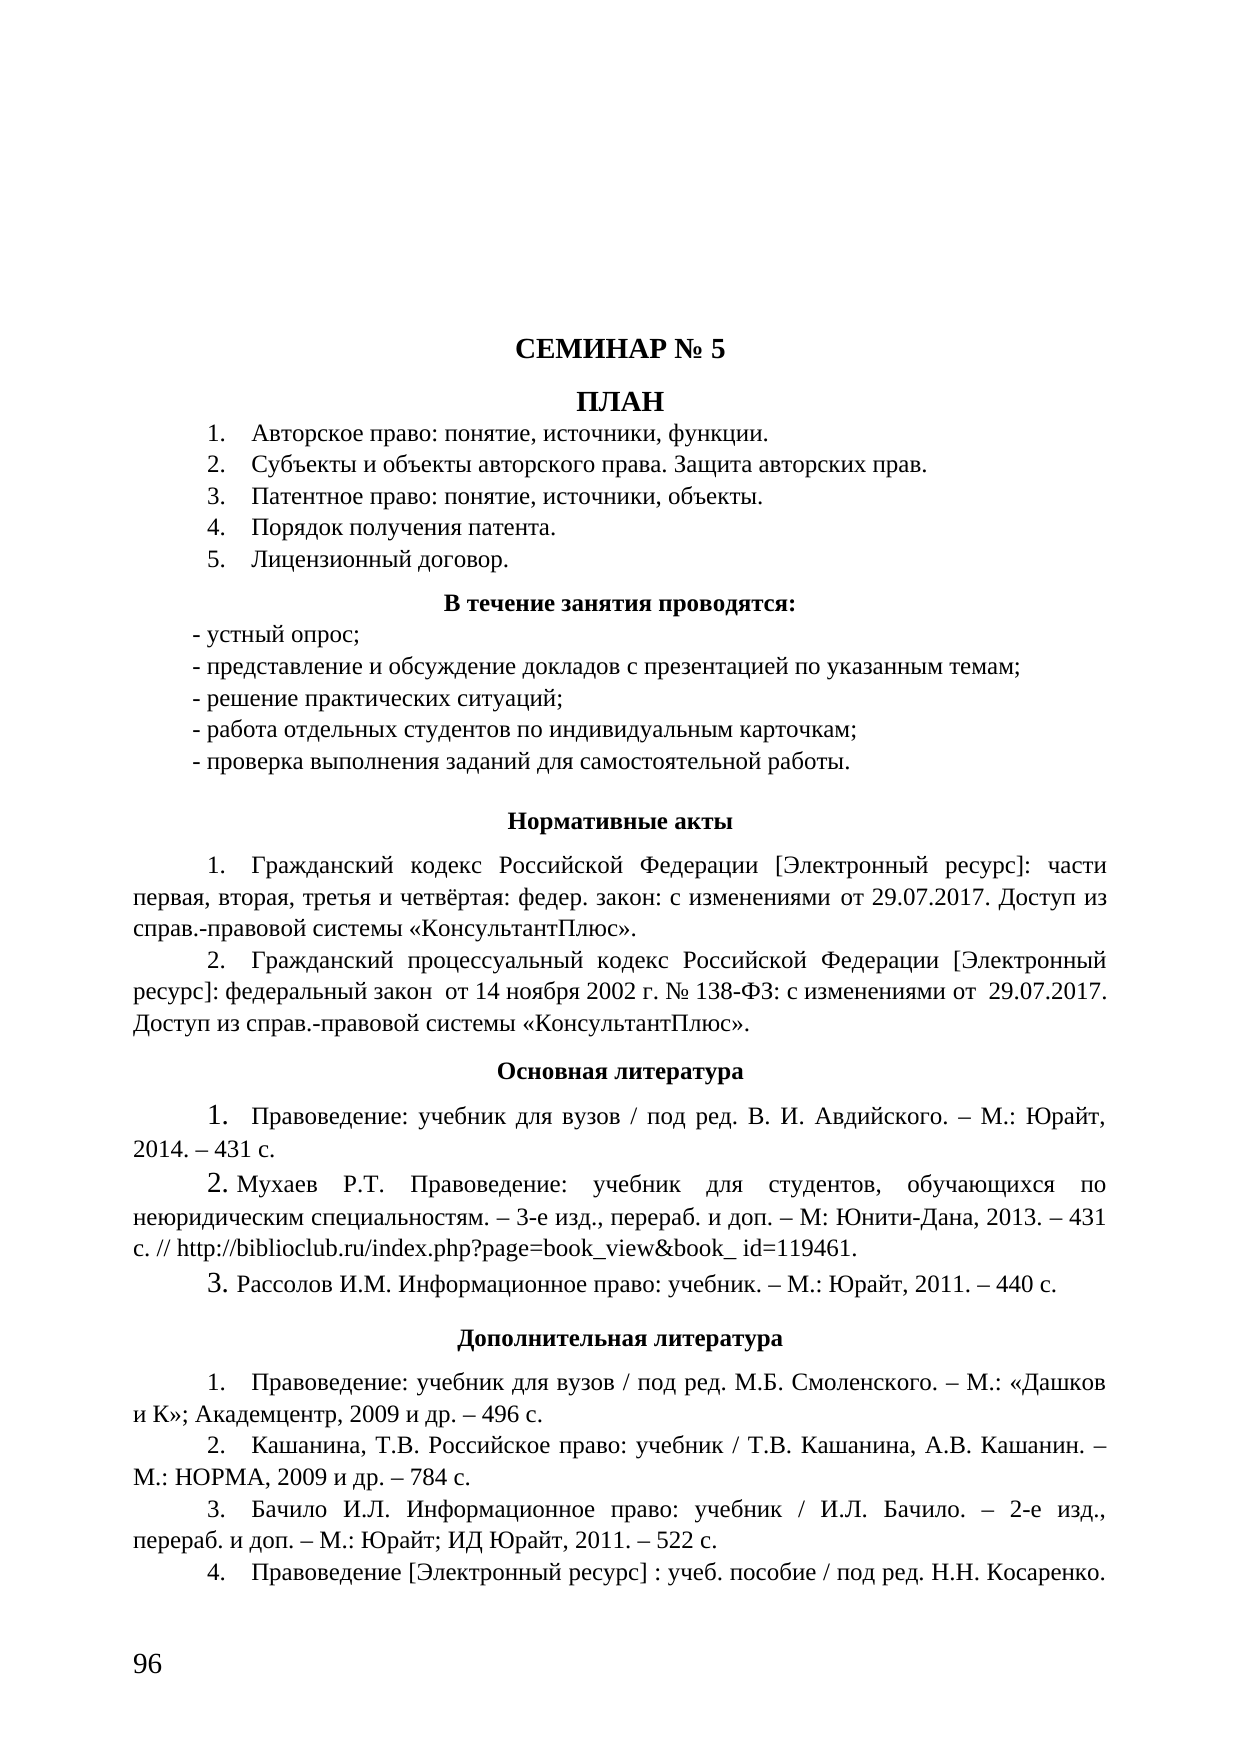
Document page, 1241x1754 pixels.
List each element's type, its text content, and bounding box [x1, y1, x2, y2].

text ПЛАН [133, 384, 1107, 418]
list Бачило И.Л. Информационное право: учебник / И.Л. Бачило. – 2-е изд., перераб. и доп. – М.: Юрайт; ИД Юрайт, 2011. – 522 с. [133, 1494, 1107, 1554]
text - представление и обсуждение докладов с презентацией по указанным темам; [133, 651, 1107, 680]
list Кашанина, Т.В. Российское право: учебник / Т.В. Кашанина, А.В. Кашанин. – М.: НОРМА, 2009 и др. – 784 с. [133, 1431, 1107, 1491]
text СЕМИНАР № 5 [133, 331, 1107, 365]
list Порядок получения патента. [133, 512, 1107, 541]
text Дополнительная литература [133, 1323, 1107, 1352]
list Рассолов И.М. Информационное право: учебник. – М.: Юрайт, 2011. – 440 с. [133, 1265, 1107, 1298]
text - устный опрос; [133, 619, 1107, 648]
list Гражданский кодекс Российской Федерации [Электронный ресурс]: части первая, вторая, третья и четвёртая: федер. закон: с изменениями от 29.07.2017. Доступ из справ.-правовой системы «КонсультантПлюс». [133, 850, 1107, 942]
list Авторское право: понятие, источники, функции. [133, 418, 1107, 446]
list Правоведение: учебник для вузов / под ред. М.Б. Смоленского. – М.: «Дашков и К»; Академцентр, 2009 и др. – 496 с. [133, 1367, 1107, 1428]
text - решение практических ситуаций; [133, 683, 1107, 711]
list Правоведение: учебник для вузов / под ред. В. И. Авдийского. – М.: Юрайт, 2014. – 431 c. [133, 1097, 1107, 1162]
text - проверка выполнения заданий для самостоятельной работы. [133, 746, 1107, 774]
text В течение занятия проводятся: [133, 588, 1107, 617]
text Нормативные акты [133, 806, 1107, 835]
list Патентное право: понятие, источники, объекты. [133, 481, 1107, 509]
text - работа отдельных студентов по индивидуальным карточкам; [133, 714, 1107, 743]
list Гражданский процессуальный кодекс Российской Федерации [Электронный ресурс]: федеральный закон от 14 ноября . № 138-ФЗ: с изменениями от 29.07.2017. Доступ из справ.-правовой системы «КонсультантПлюс». [133, 945, 1107, 1037]
list Субъекты и объекты авторского права. Защита авторских прав. [133, 449, 1107, 478]
list Мухаев Р.Т. Правоведение: учебник для студентов, обучающихся по неюридическим специальностям. – 3-е изд., перераб. и доп. – М: Юнити-Дана, 2013. – 431 с. // http://biblioclub.ru/index.php?page=book_view&book_ id=119461. [133, 1165, 1107, 1262]
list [133, 1557, 1107, 1586]
list Лицензионный договор. [133, 544, 1107, 573]
text Основная литература [133, 1056, 1107, 1085]
